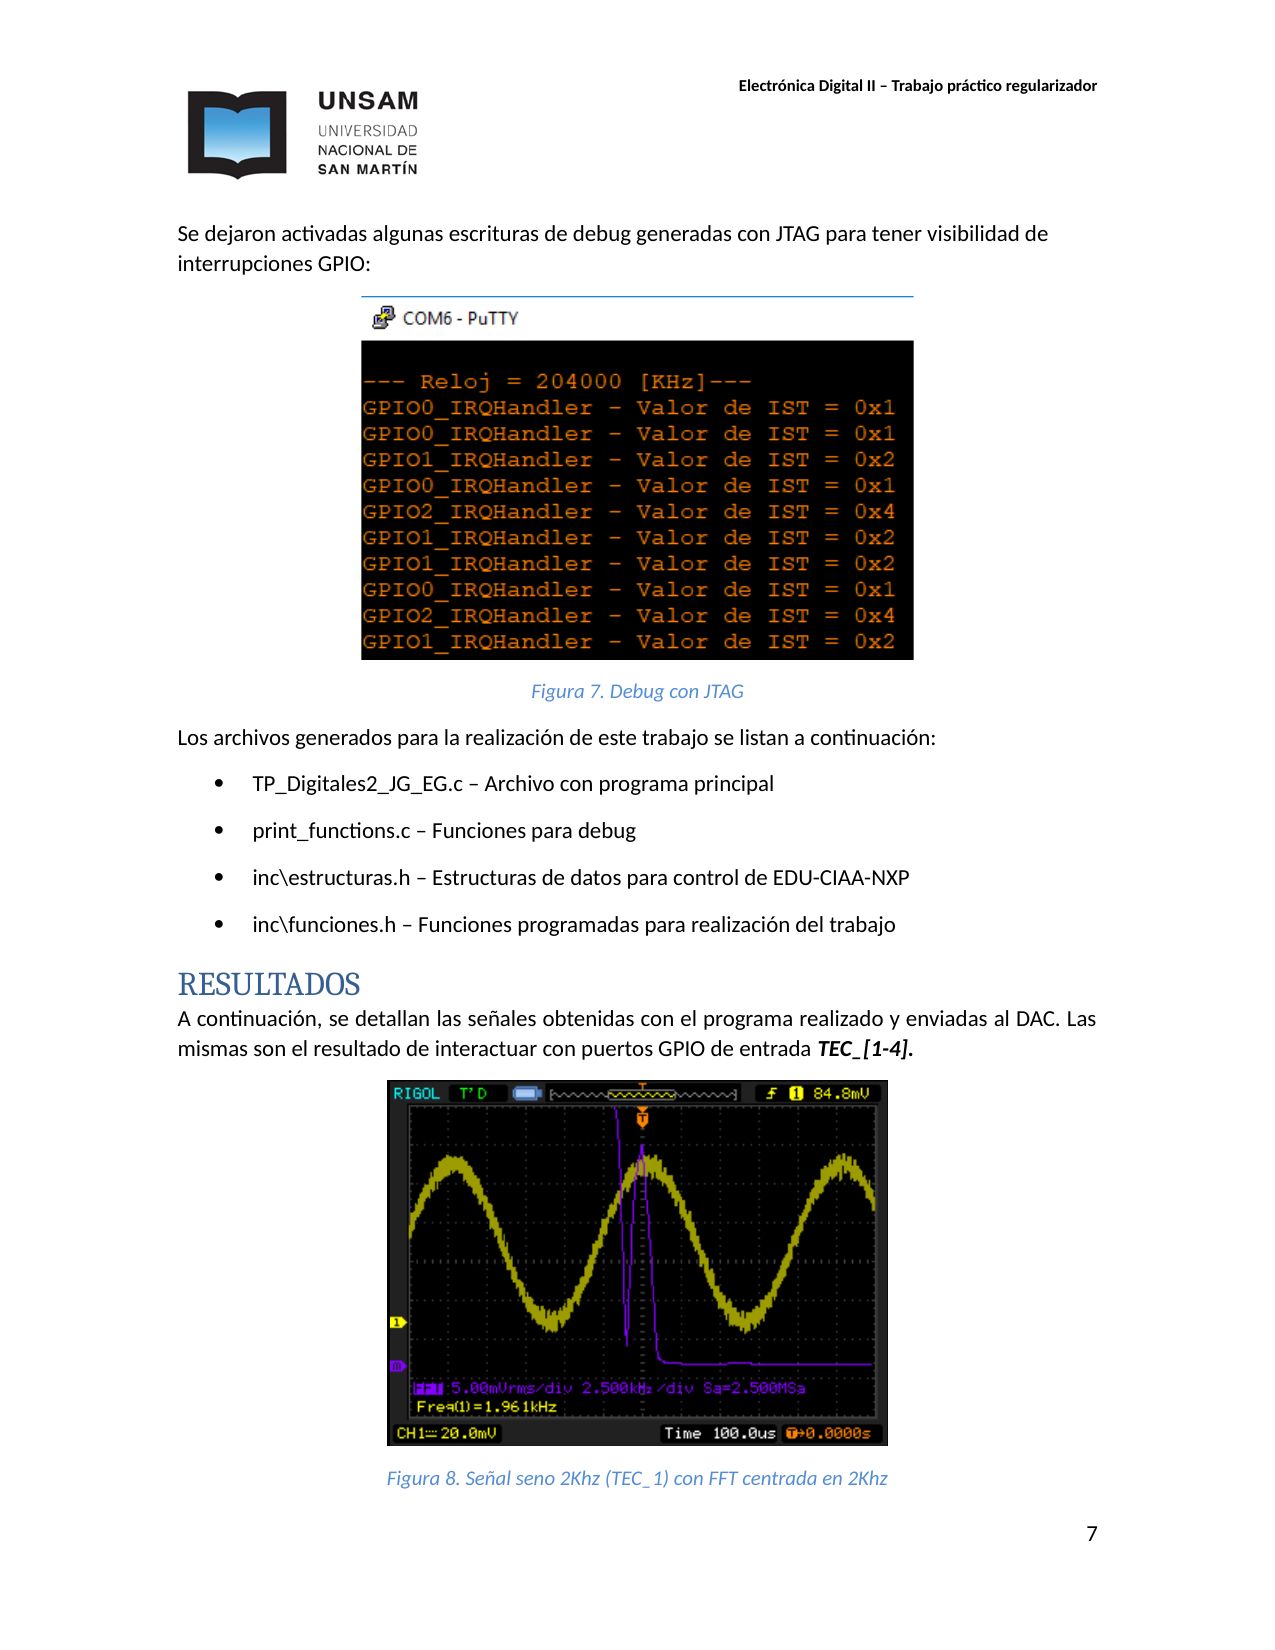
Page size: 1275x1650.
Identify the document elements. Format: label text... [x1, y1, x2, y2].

list inc\funciones.h – Funciones programadas para realización del trabajo [215, 910, 1098, 938]
picture [387, 1080, 888, 1446]
text Figura 8. Señal seno 2Khz (TEC_1) con FFT centrada en 2Khz [177, 1465, 1098, 1490]
list print_functions.c – Funciones para debug [215, 816, 1098, 844]
text A continuación, se detallan las señales obtenidas con el programa realizado y enviadas al DAC. Las mismas son el resultado de interactuar con puertos GPIO de entrada TEC_[1-4]. [177, 1004, 1098, 1062]
list inc\estructuras.h – Estructuras de datos para control de EDU-CIAA-NXP [215, 863, 1098, 891]
picture [361, 296, 914, 660]
text Figura 7. Debug con JTAG [177, 679, 1098, 704]
subtitle RESULTADOS [177, 965, 1098, 1004]
text Se dejaron activadas algunas escrituras de debug generadas con JTAG para tener visibilidad de interrupciones GPIO: [177, 219, 1098, 277]
picture [177, 77, 431, 195]
text Los archivos generados para la realización de este trabajo se listan a continuación: [177, 723, 1098, 751]
list TP_Digitales2_JG_EG.c – Archivo con programa principal [215, 769, 1098, 798]
